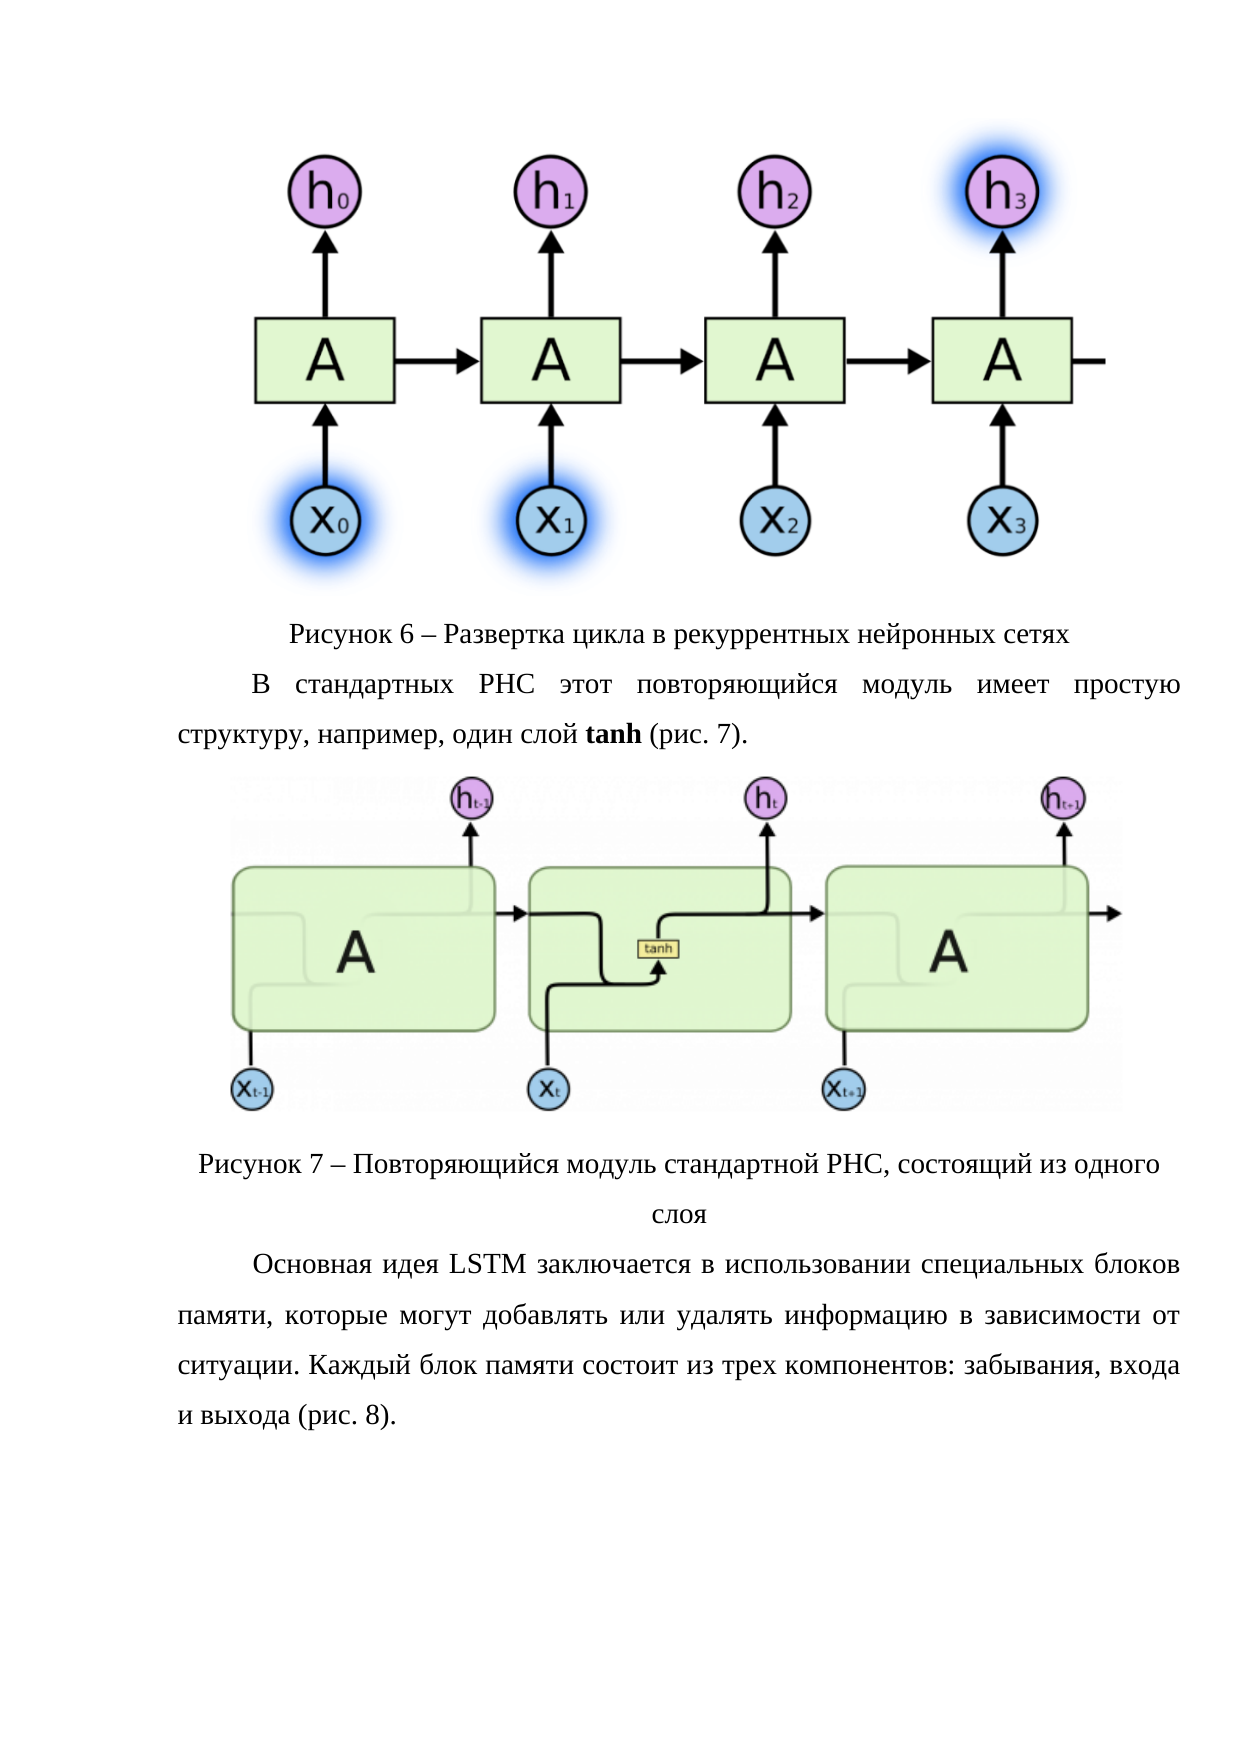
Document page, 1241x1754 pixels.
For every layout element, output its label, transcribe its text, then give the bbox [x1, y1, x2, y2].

text Рисунок 7 – Повторяющийся модуль стандартной РНС, состоящий из одного слоя [177, 1146, 1181, 1230]
text Основная идея LSTM заключается в использовании специальных блоков памяти, которые могут добавлять или удалять информацию в зависимости от ситуации. Каждый блок памяти состоит из трех компонентов: забывания, входа и выхода (рис. 8). [177, 1247, 1181, 1431]
text В стандартных РНС этот повторяющийся модуль имеет простую структуру, например, один слой tanh (рис. 7). [177, 666, 1181, 750]
picture [209, 766, 1149, 1130]
text Рисунок 6 – Развертка цикла в рекуррентных нейронных сетях [177, 616, 1181, 649]
picture [230, 118, 1129, 599]
